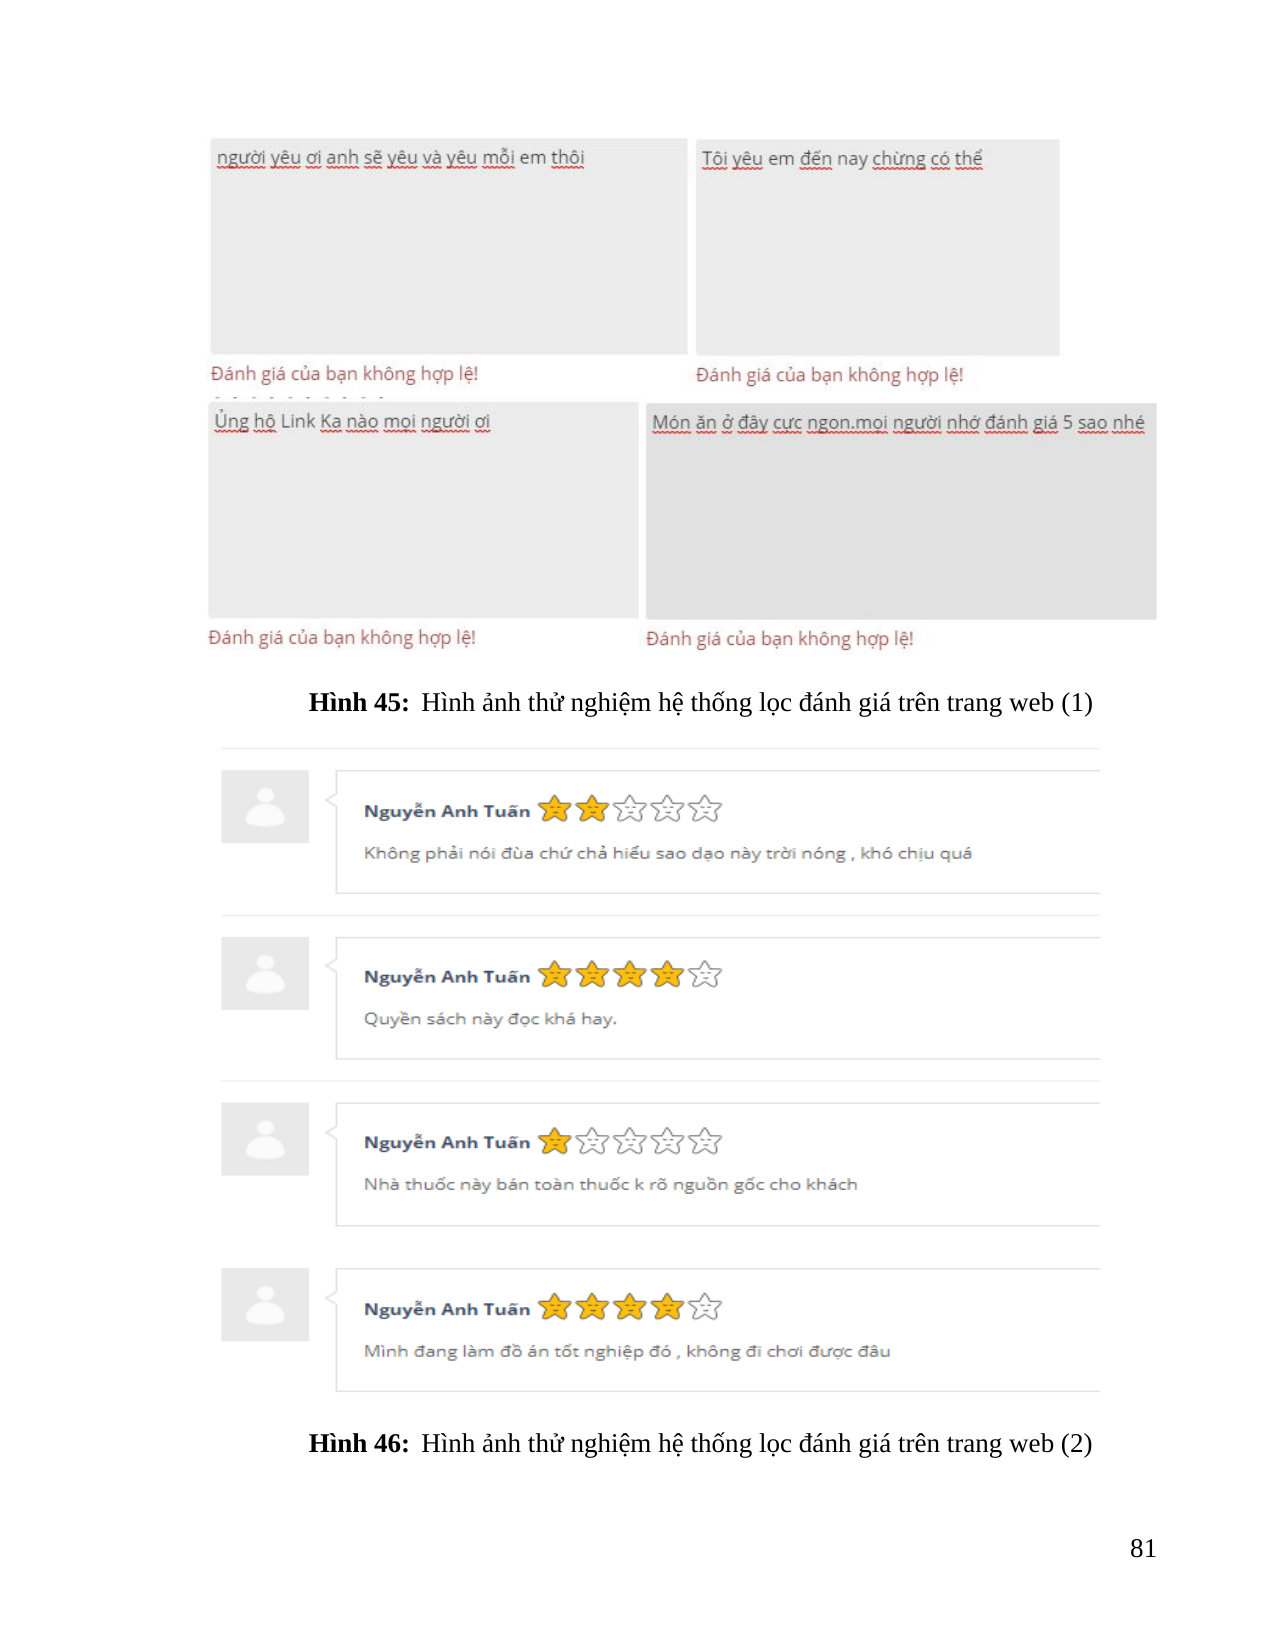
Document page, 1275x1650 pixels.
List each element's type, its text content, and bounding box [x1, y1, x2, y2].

picture [206, 137, 1157, 672]
picture [206, 736, 1101, 1413]
subtitle Hình ảnh thử nghiệm hệ thống lọc đánh giá trên trang web (1) [244, 686, 1157, 717]
subtitle Hình ảnh thử nghiệm hệ thống lọc đánh giá trên trang web (2) [244, 1427, 1157, 1458]
